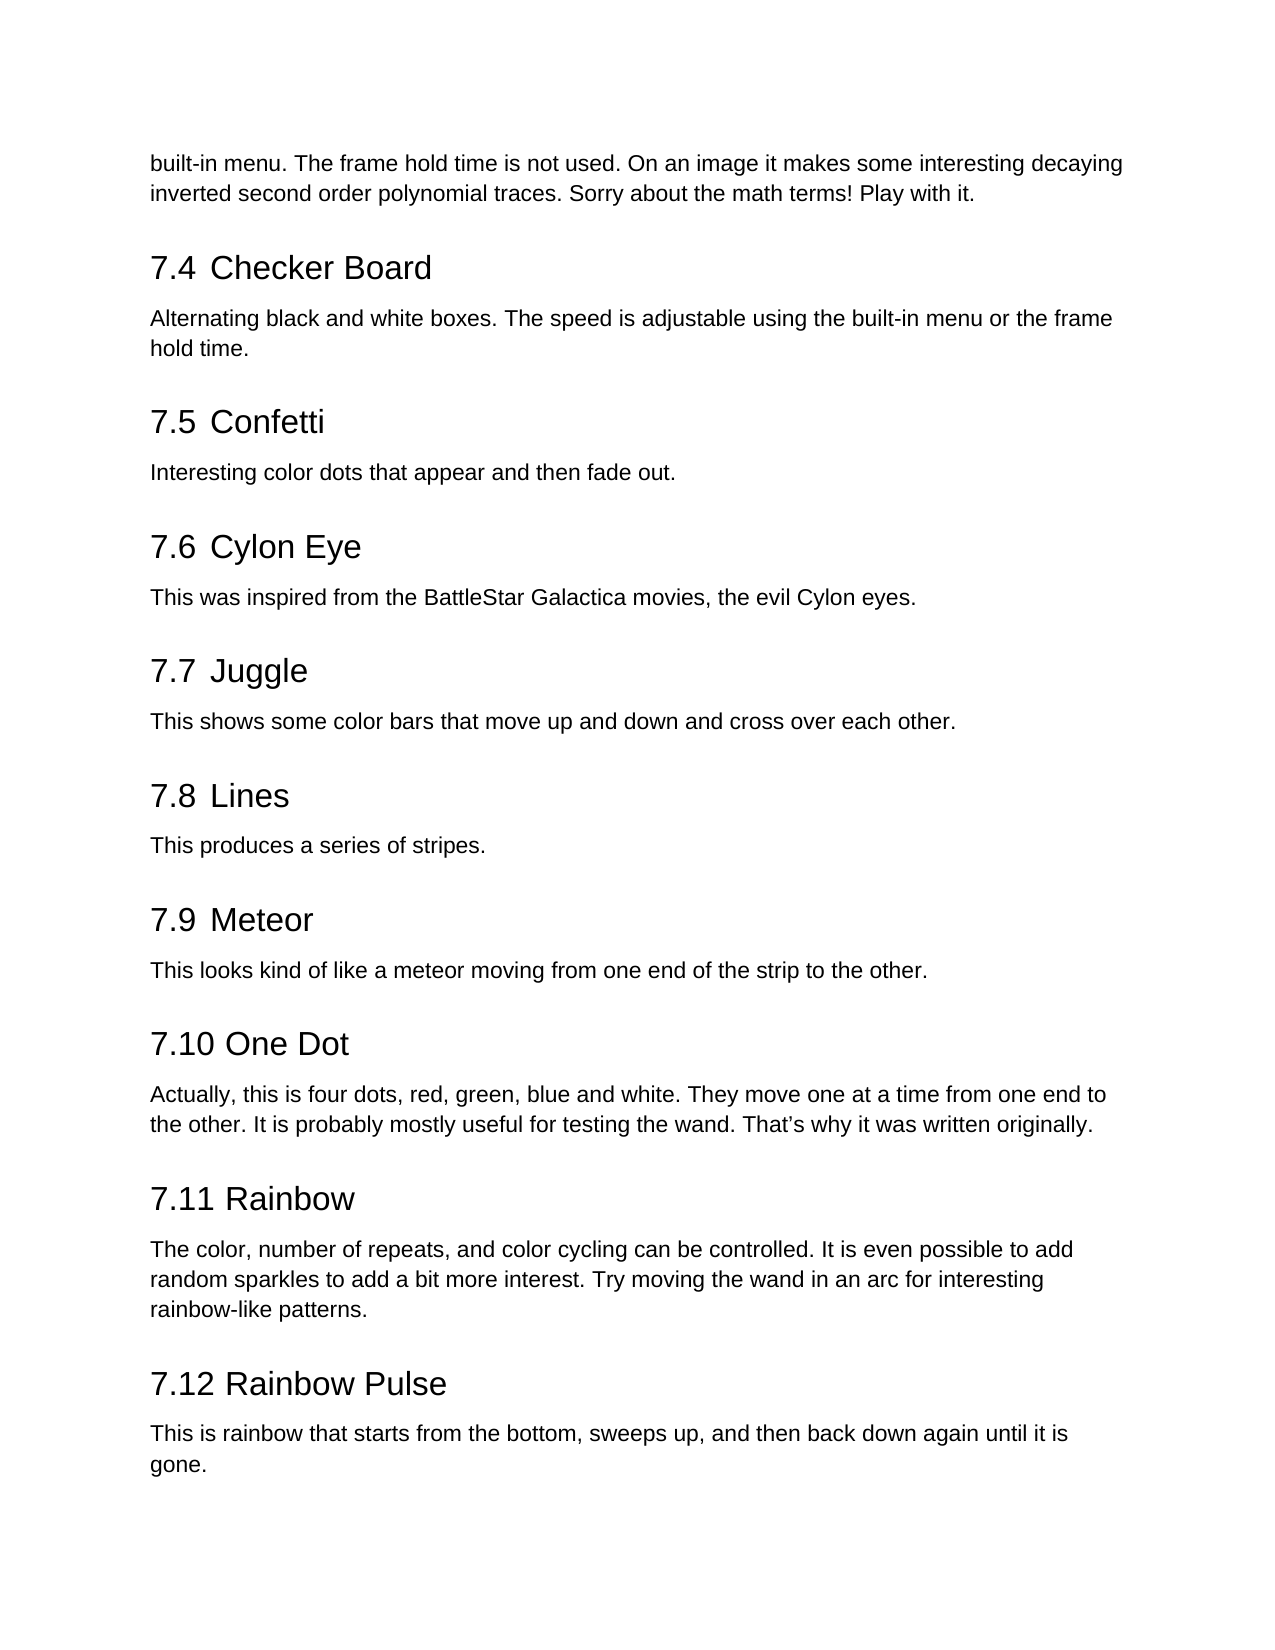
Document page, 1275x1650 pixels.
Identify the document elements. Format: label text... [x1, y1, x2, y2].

subtitle Rainbow Pulse [150, 1364, 1125, 1402]
subtitle One Dot [150, 1024, 1125, 1063]
subtitle Confetti [150, 402, 1125, 441]
subtitle Cylon Eye [150, 527, 1125, 565]
subtitle Rainbow [150, 1179, 1125, 1217]
text This produces a series of stripes. [150, 832, 1125, 859]
subtitle Lines [150, 776, 1125, 814]
text This is rainbow that starts from the bottom, sweeps up, and then back down again until it is gone. [150, 1420, 1125, 1477]
text Actually, this is four dots, red, green, blue and white. They move one at a time from one end to the other. It is probably mostly useful for testing the wand. That’s why it was written originally. [150, 1081, 1125, 1138]
subtitle Meteor [150, 900, 1125, 938]
text Alternating black and white boxes. The speed is adjustable using the built-in menu or the frame hold time. [150, 304, 1125, 361]
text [150, 150, 1125, 207]
text This shows some color bars that move up and down and cross over each other. [150, 708, 1125, 734]
text The color, number of repeats, and color cycling can be controlled. It is even possible to add random sparkles to add a bit more interest. Try moving the wand in an arc for interesting rainbow-like patterns. [150, 1236, 1125, 1322]
text This was inspired from the BattleStar Galactica movies, the evil Cylon eyes. [150, 583, 1125, 610]
text Interesting color dots that appear and then fade out. [150, 459, 1125, 486]
subtitle Checker Board [150, 248, 1125, 286]
subtitle Juggle [150, 651, 1125, 690]
text This looks kind of like a meteor moving from one end of the strip to the other. [150, 957, 1125, 983]
